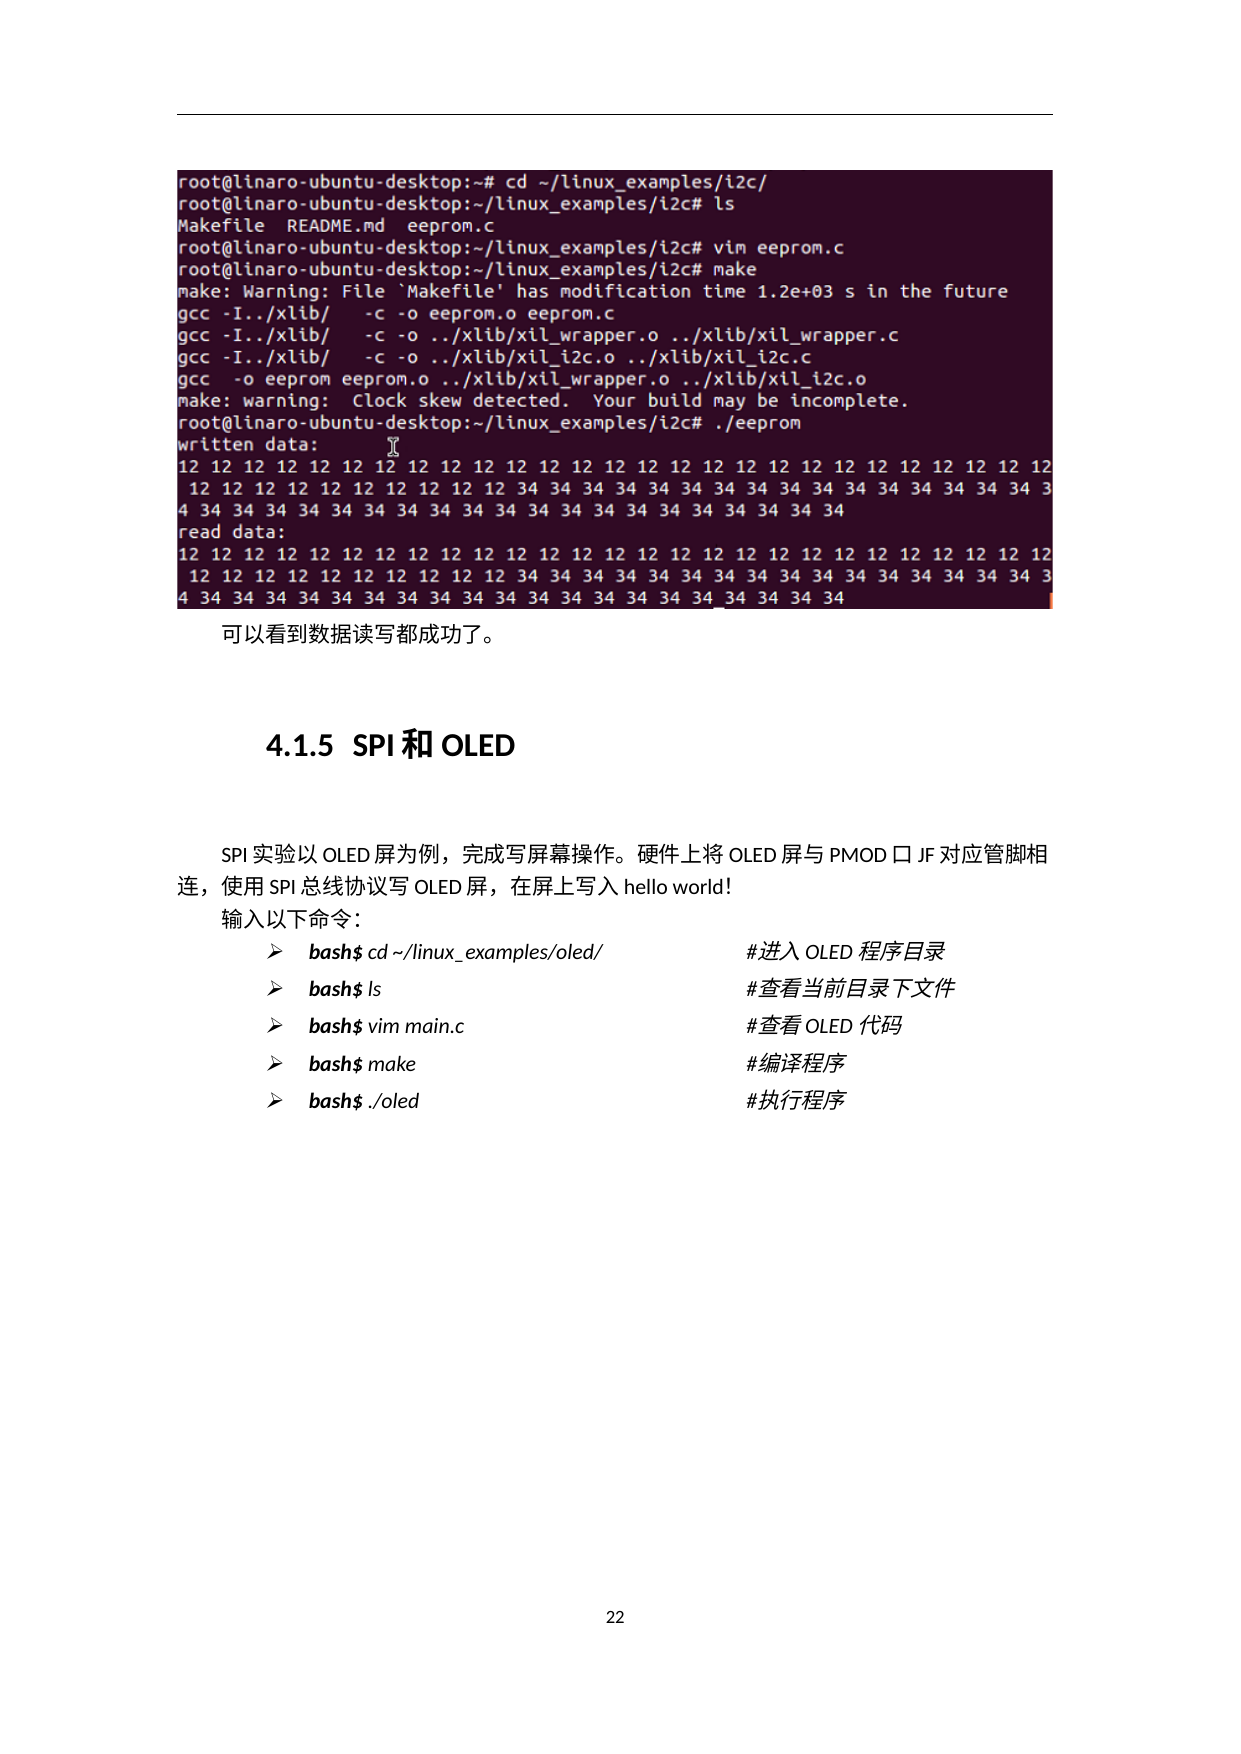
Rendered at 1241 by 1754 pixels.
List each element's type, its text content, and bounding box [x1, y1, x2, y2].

text 可以看到数据读写都成功了。 [177, 617, 1053, 649]
subtitle SPI和OLED [266, 709, 1053, 774]
text SPI实验以OLED屏为例，完成写屏幕操作。硬件上将OLED屏与PMOD口JF对应管脚相连，使用SPI总线协议写OLED屏，在屏上写入hello world！ [177, 836, 1053, 901]
list bash$ vim main.c #查看OLED代码 [265, 1008, 1053, 1041]
list bash$ ./oled #执行程序 [265, 1082, 1053, 1115]
list bash$ ls #查看当前目录下文件 [265, 971, 1053, 1003]
list bash$ make #编译程序 [265, 1045, 1053, 1078]
picture [177, 170, 1053, 609]
list bash$ cd ~/linux_examples/oled/ #进入OLED程序目录 [265, 934, 1053, 966]
text 输入以下命令： [177, 901, 1053, 934]
